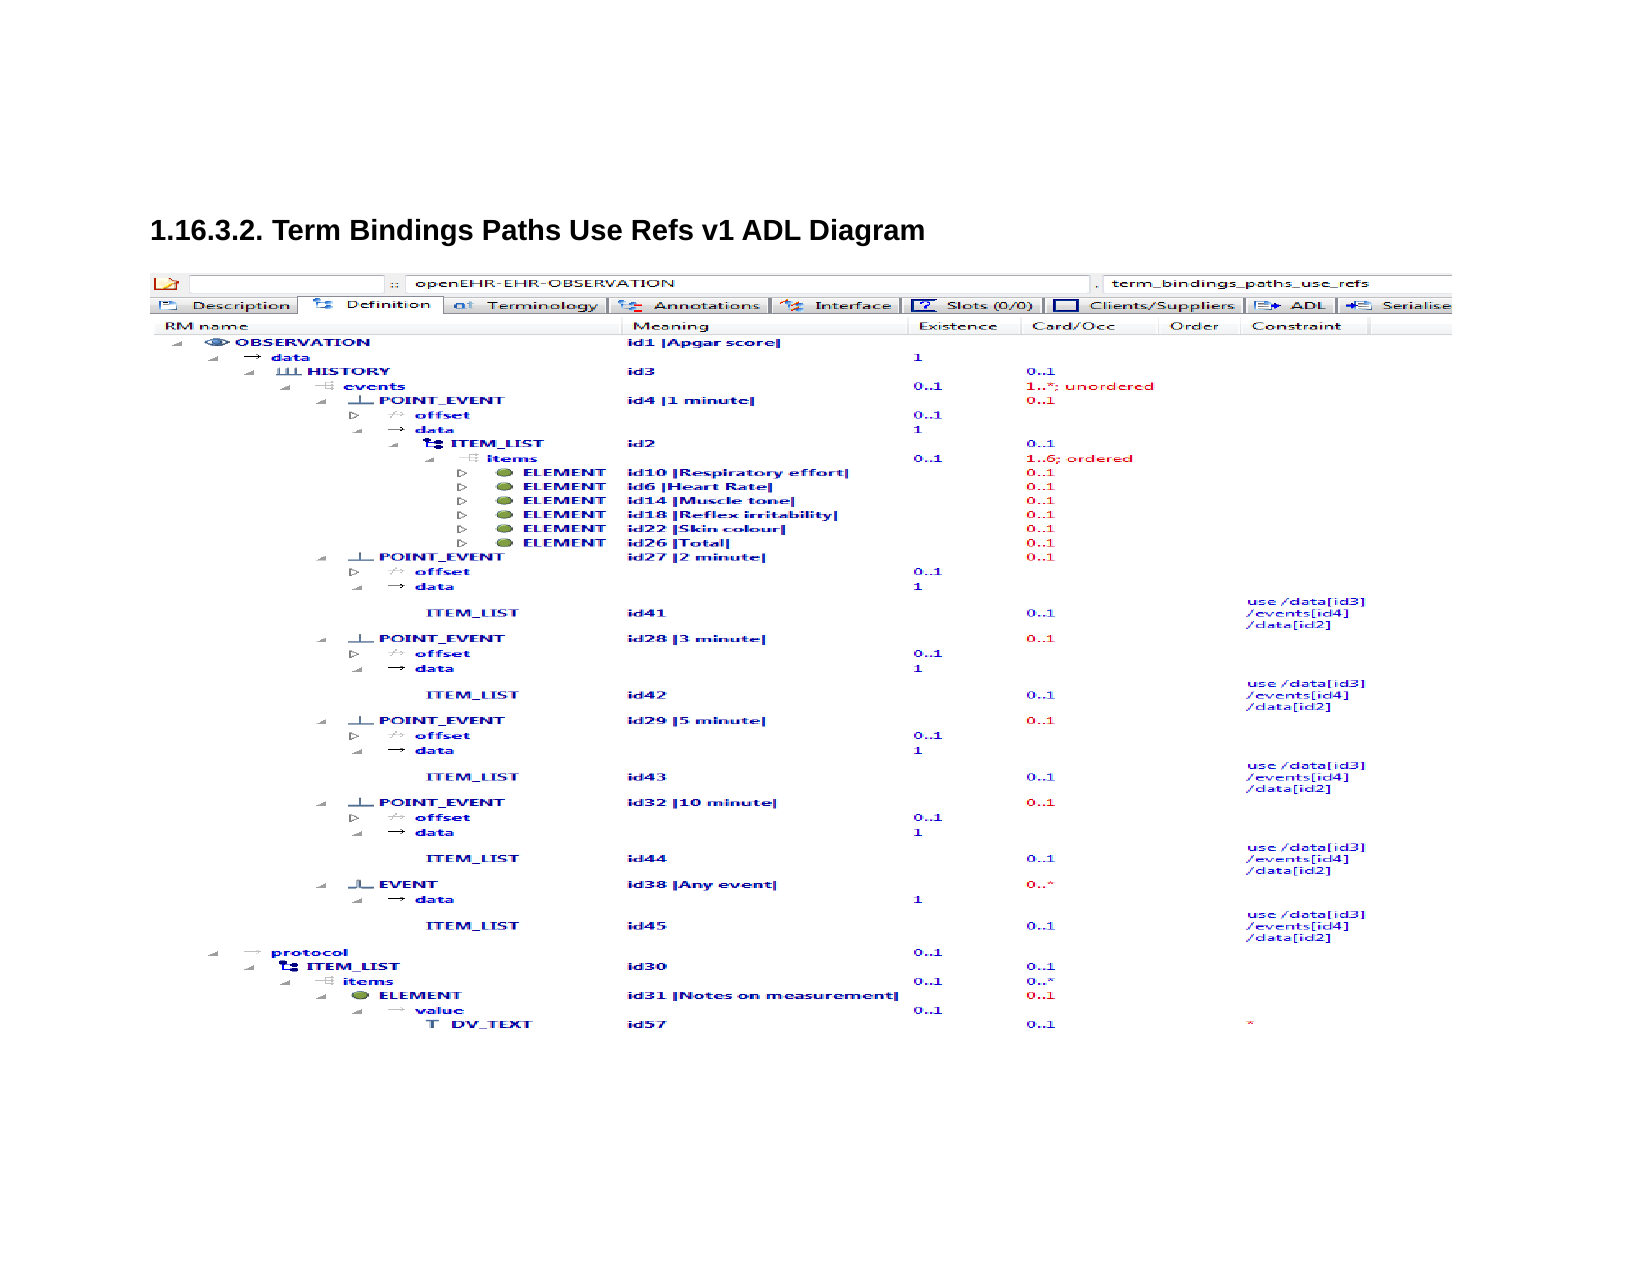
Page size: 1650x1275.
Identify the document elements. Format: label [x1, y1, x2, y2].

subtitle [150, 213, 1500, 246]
picture [150, 273, 1453, 1039]
